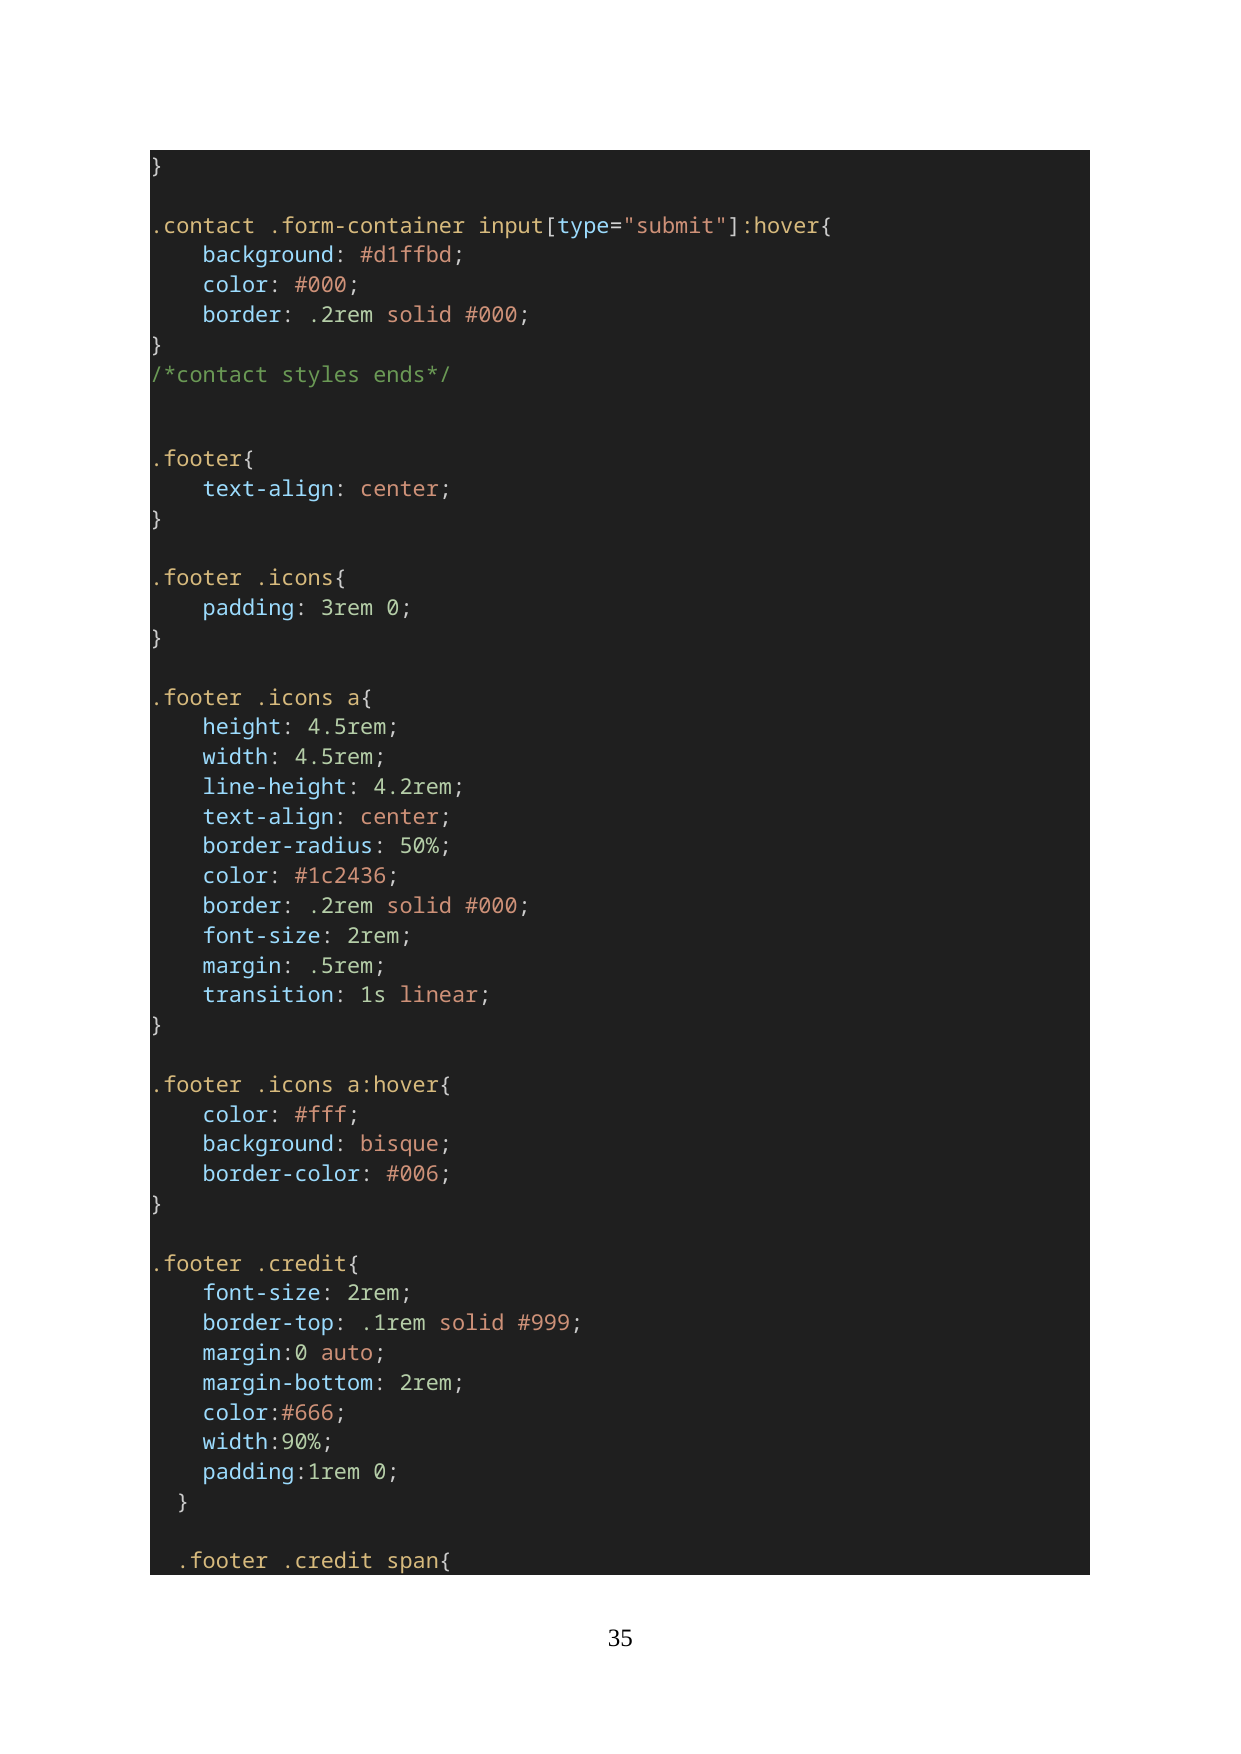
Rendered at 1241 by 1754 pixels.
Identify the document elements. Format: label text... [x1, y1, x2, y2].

text .footer .credit{ [150, 1247, 1090, 1277]
text /*contact styles ends*/ [150, 358, 1090, 388]
text } [150, 503, 1090, 532]
text } [150, 1009, 1090, 1039]
text padding: 3rem 0; [150, 592, 1090, 622]
text } [150, 329, 1090, 358]
text .footer{ [150, 443, 1090, 473]
text .footer .icons a{ [150, 681, 1090, 711]
text border-color: #006; [150, 1158, 1090, 1188]
text width:90%; [150, 1426, 1090, 1456]
text width: 4.5rem; [150, 741, 1090, 771]
text color: #000; [150, 269, 1090, 299]
text margin: .5rem; [150, 949, 1090, 979]
text border-radius: 50%; [150, 830, 1090, 860]
text margin:0 auto; [150, 1337, 1090, 1367]
text } [150, 1188, 1090, 1218]
text line-height: 4.2rem; [150, 771, 1090, 801]
text color: #fff; [150, 1098, 1090, 1128]
text text-align: center; [150, 473, 1090, 503]
text } [150, 150, 1090, 180]
text } [150, 622, 1090, 652]
text .footer .icons{ [150, 562, 1090, 592]
text .contact .form-container input[type="submit"]:hover{ [150, 209, 1090, 239]
text margin-bottom: 2rem; [150, 1367, 1090, 1396]
text border: .2rem solid #000; [150, 299, 1090, 329]
text border-top: .1rem solid #999; [150, 1307, 1090, 1337]
text color:#666; [150, 1396, 1090, 1426]
text text-align: center; [150, 801, 1090, 830]
text border: .2rem solid #000; [150, 890, 1090, 920]
text background: #d1ffbd; [150, 239, 1090, 269]
text font-size: 2rem; [150, 920, 1090, 949]
text font-size: 2rem; [150, 1277, 1090, 1307]
text height: 4.5rem; [150, 711, 1090, 741]
text color: #1c2436; [150, 860, 1090, 890]
text .footer .credit span{ [150, 1545, 1090, 1575]
text transition: 1s linear; [150, 979, 1090, 1009]
text background: bisque; [150, 1128, 1090, 1158]
text padding:1rem 0; [150, 1456, 1090, 1486]
text } [150, 1486, 1090, 1516]
text .footer .icons a:hover{ [150, 1069, 1090, 1098]
